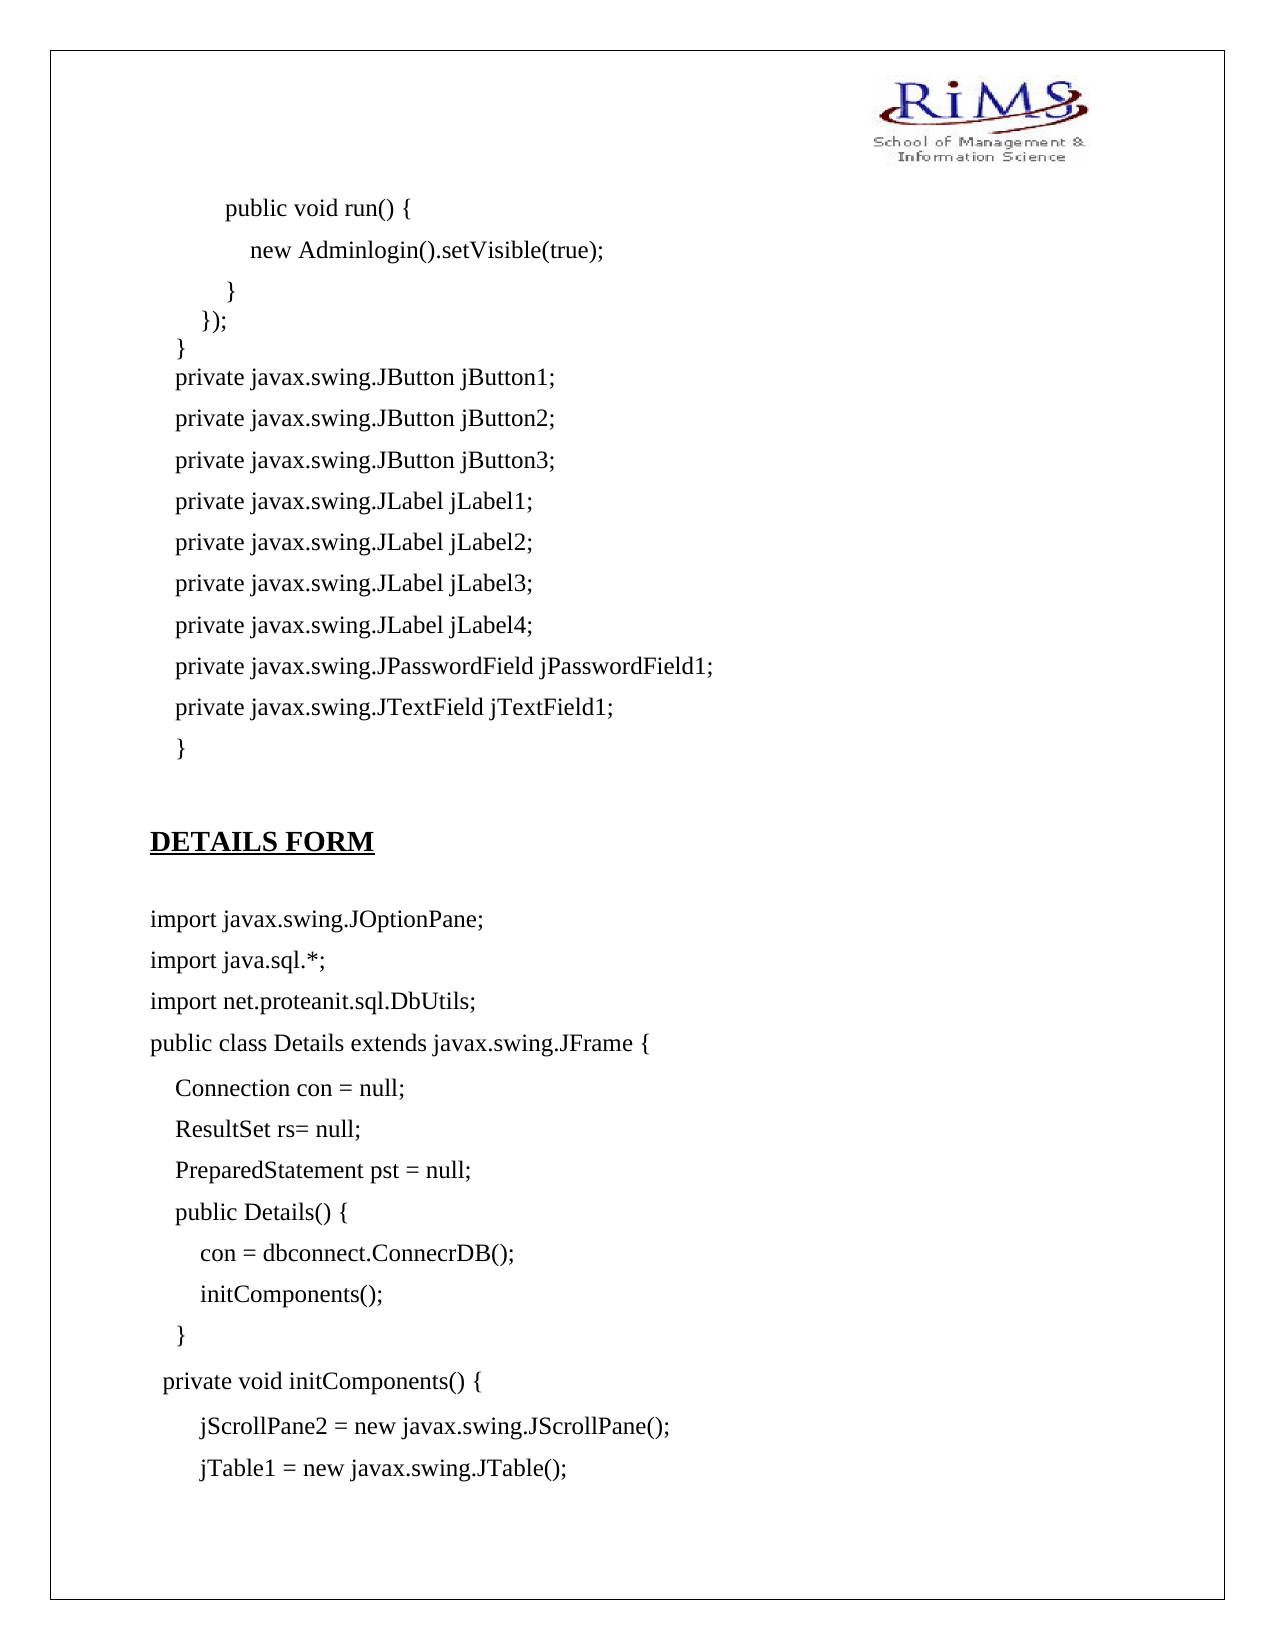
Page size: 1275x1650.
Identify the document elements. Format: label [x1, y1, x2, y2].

picture [871, 75, 1091, 166]
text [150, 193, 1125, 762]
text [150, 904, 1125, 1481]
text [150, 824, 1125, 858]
